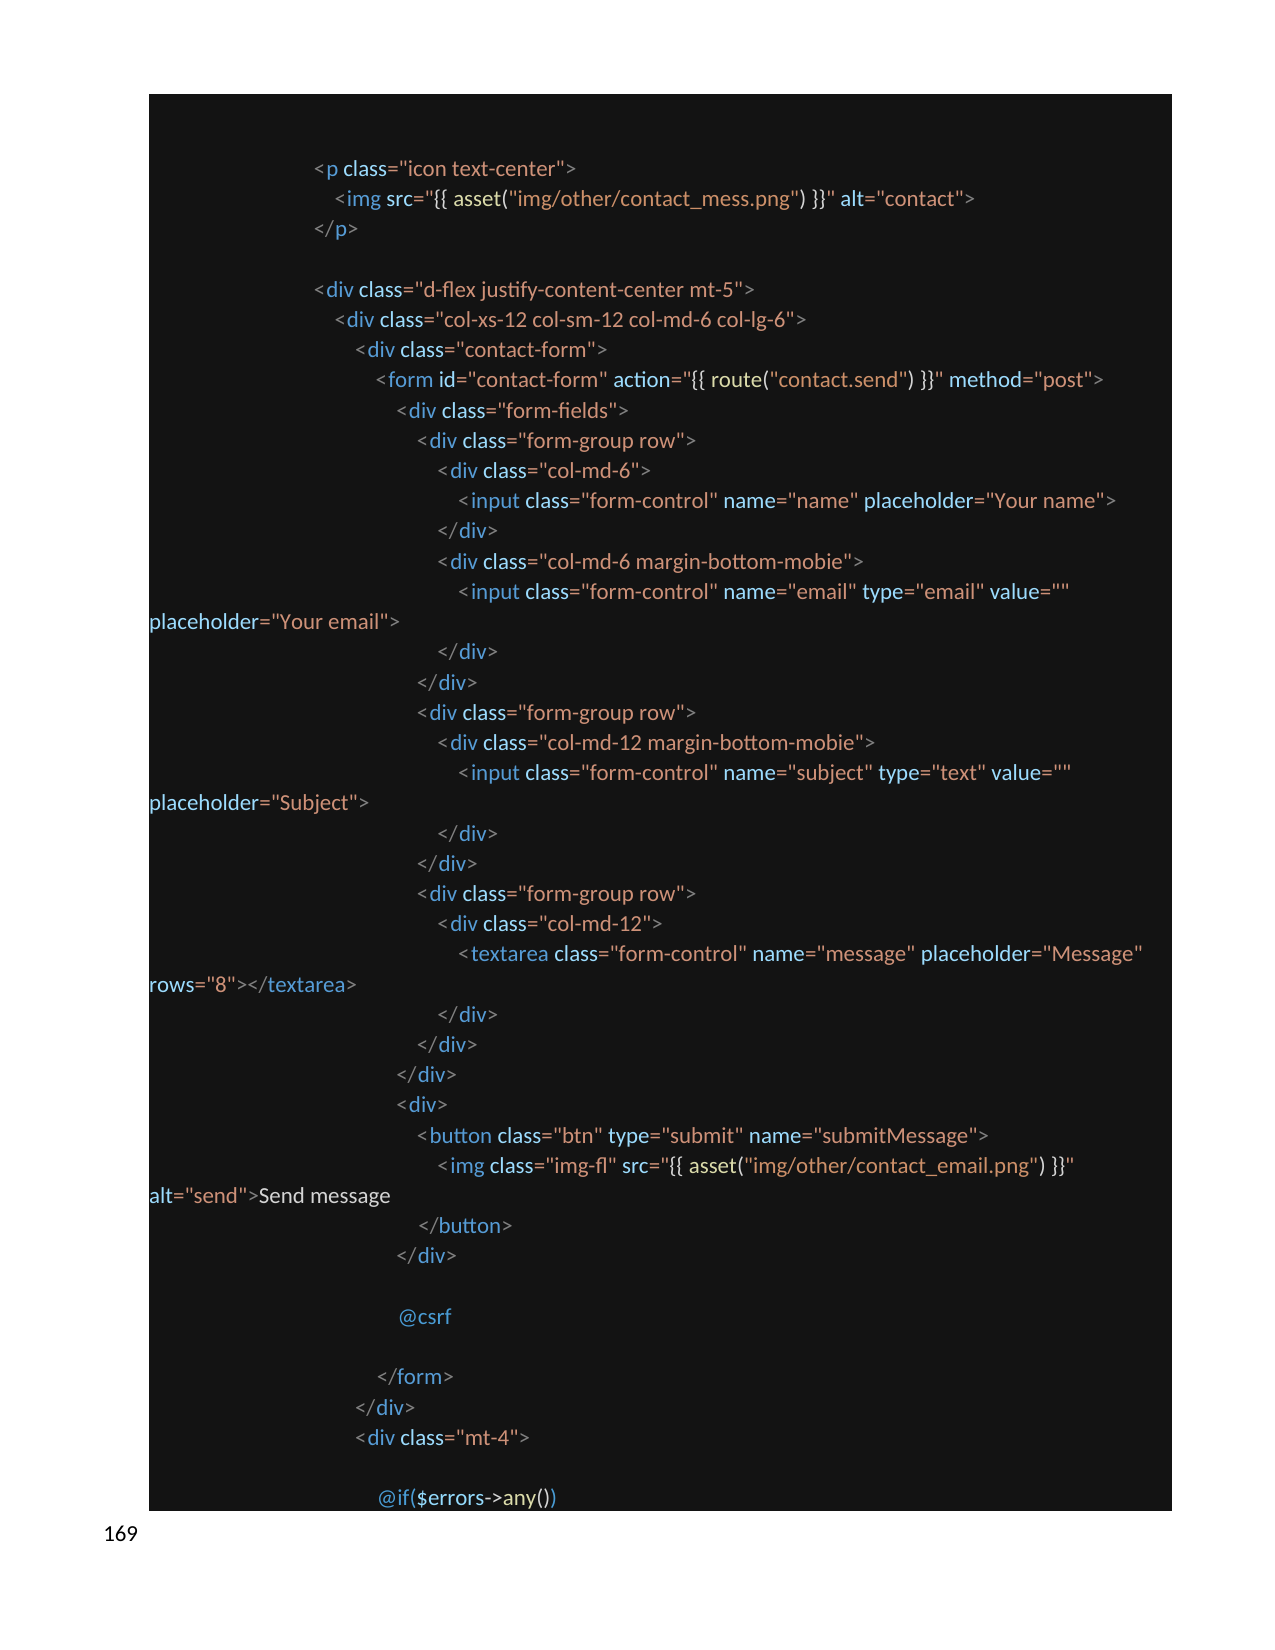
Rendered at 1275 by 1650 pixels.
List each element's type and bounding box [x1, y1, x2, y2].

text [149, 94, 1172, 1511]
